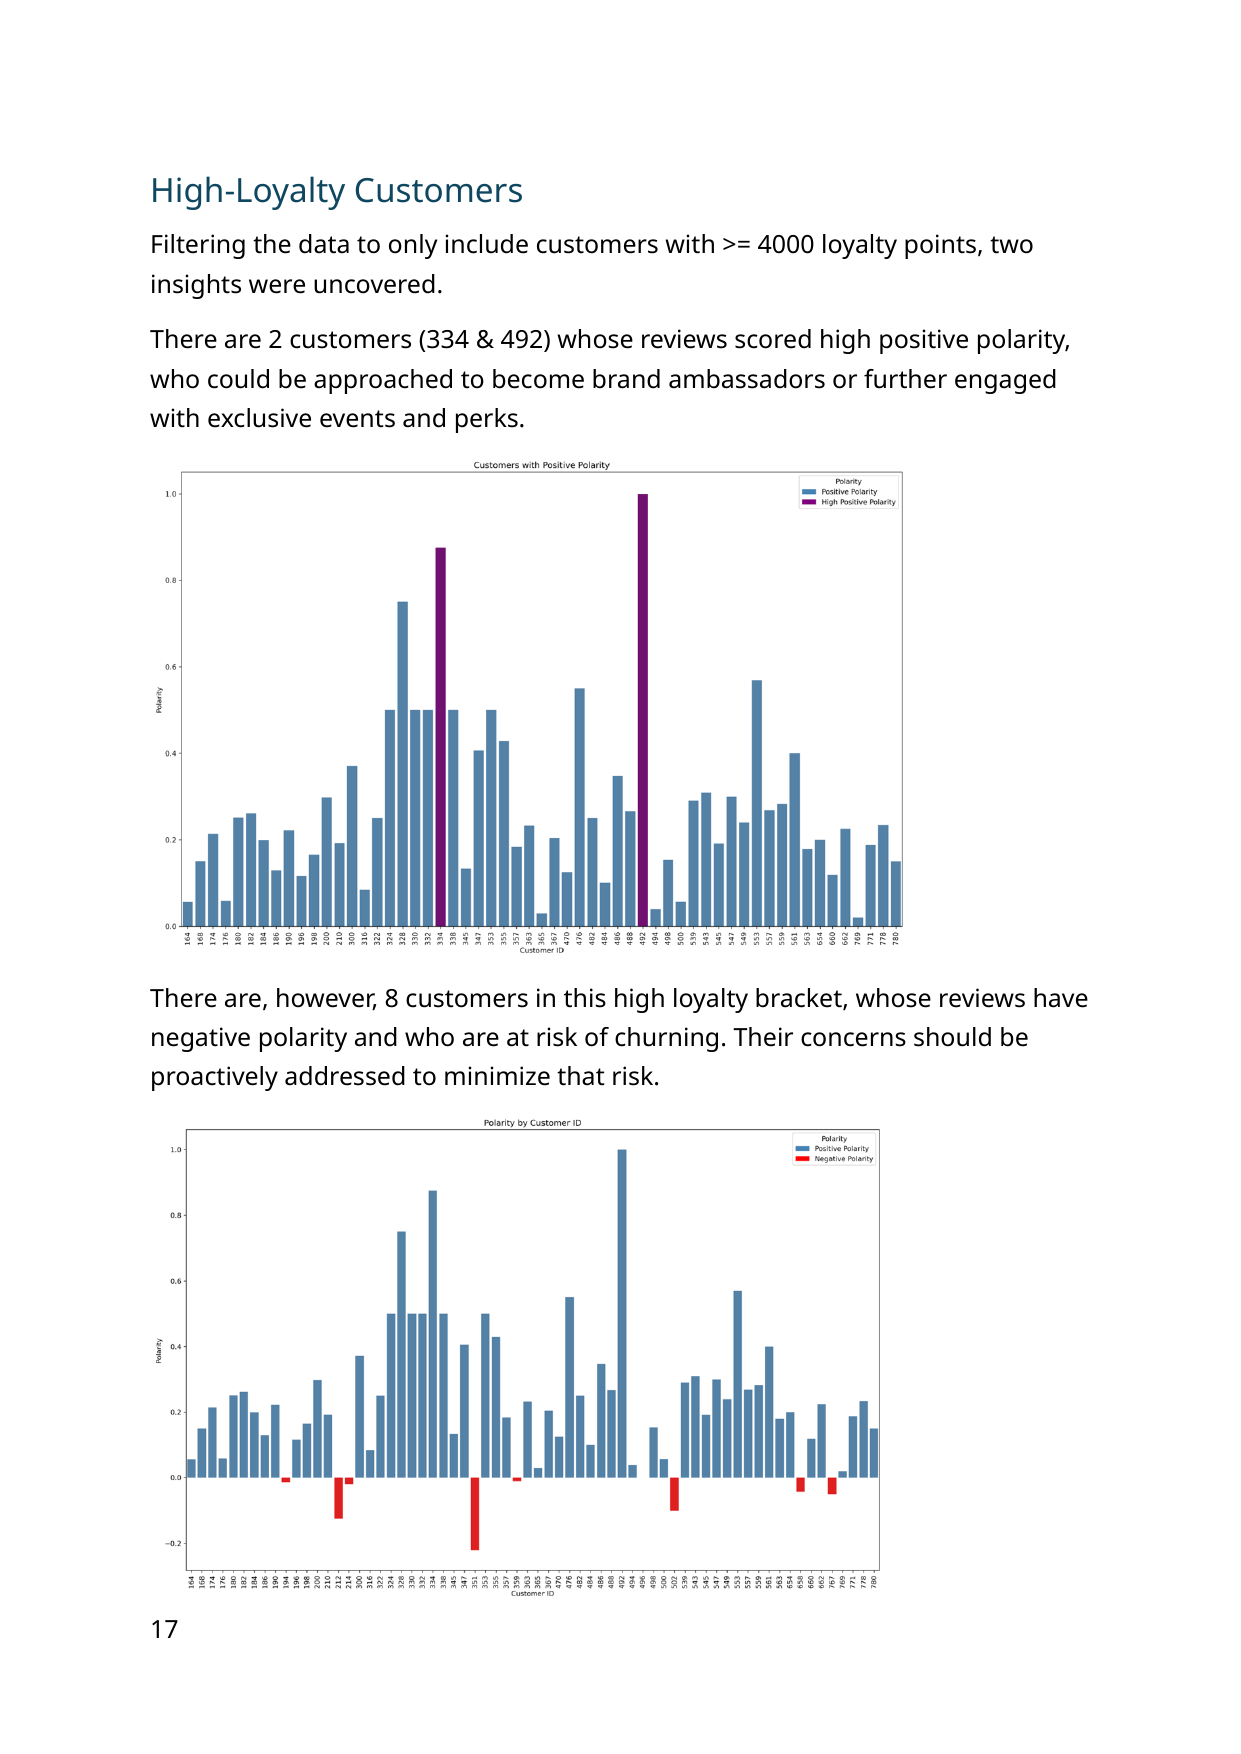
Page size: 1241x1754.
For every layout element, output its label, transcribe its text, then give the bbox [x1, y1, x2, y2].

subtitle High-Loyalty Customers [150, 167, 1090, 212]
picture [150, 456, 907, 959]
picture [150, 1114, 884, 1602]
text There are, however, 8 customers in this high loyalty bracket, whose reviews have negative polarity and who are at risk of churning. Their concerns should be proactively addressed to minimize that risk. [150, 980, 1090, 1093]
text Filtering the data to only include customers with >= 4000 loyalty points, two insights were uncovered. [150, 227, 1090, 300]
text There are 2 customers (334 & 492) whose reviews scored high positive polarity, who could be approached to become brand ambassadors or further engaged with exclusive events and perks. [150, 322, 1090, 434]
